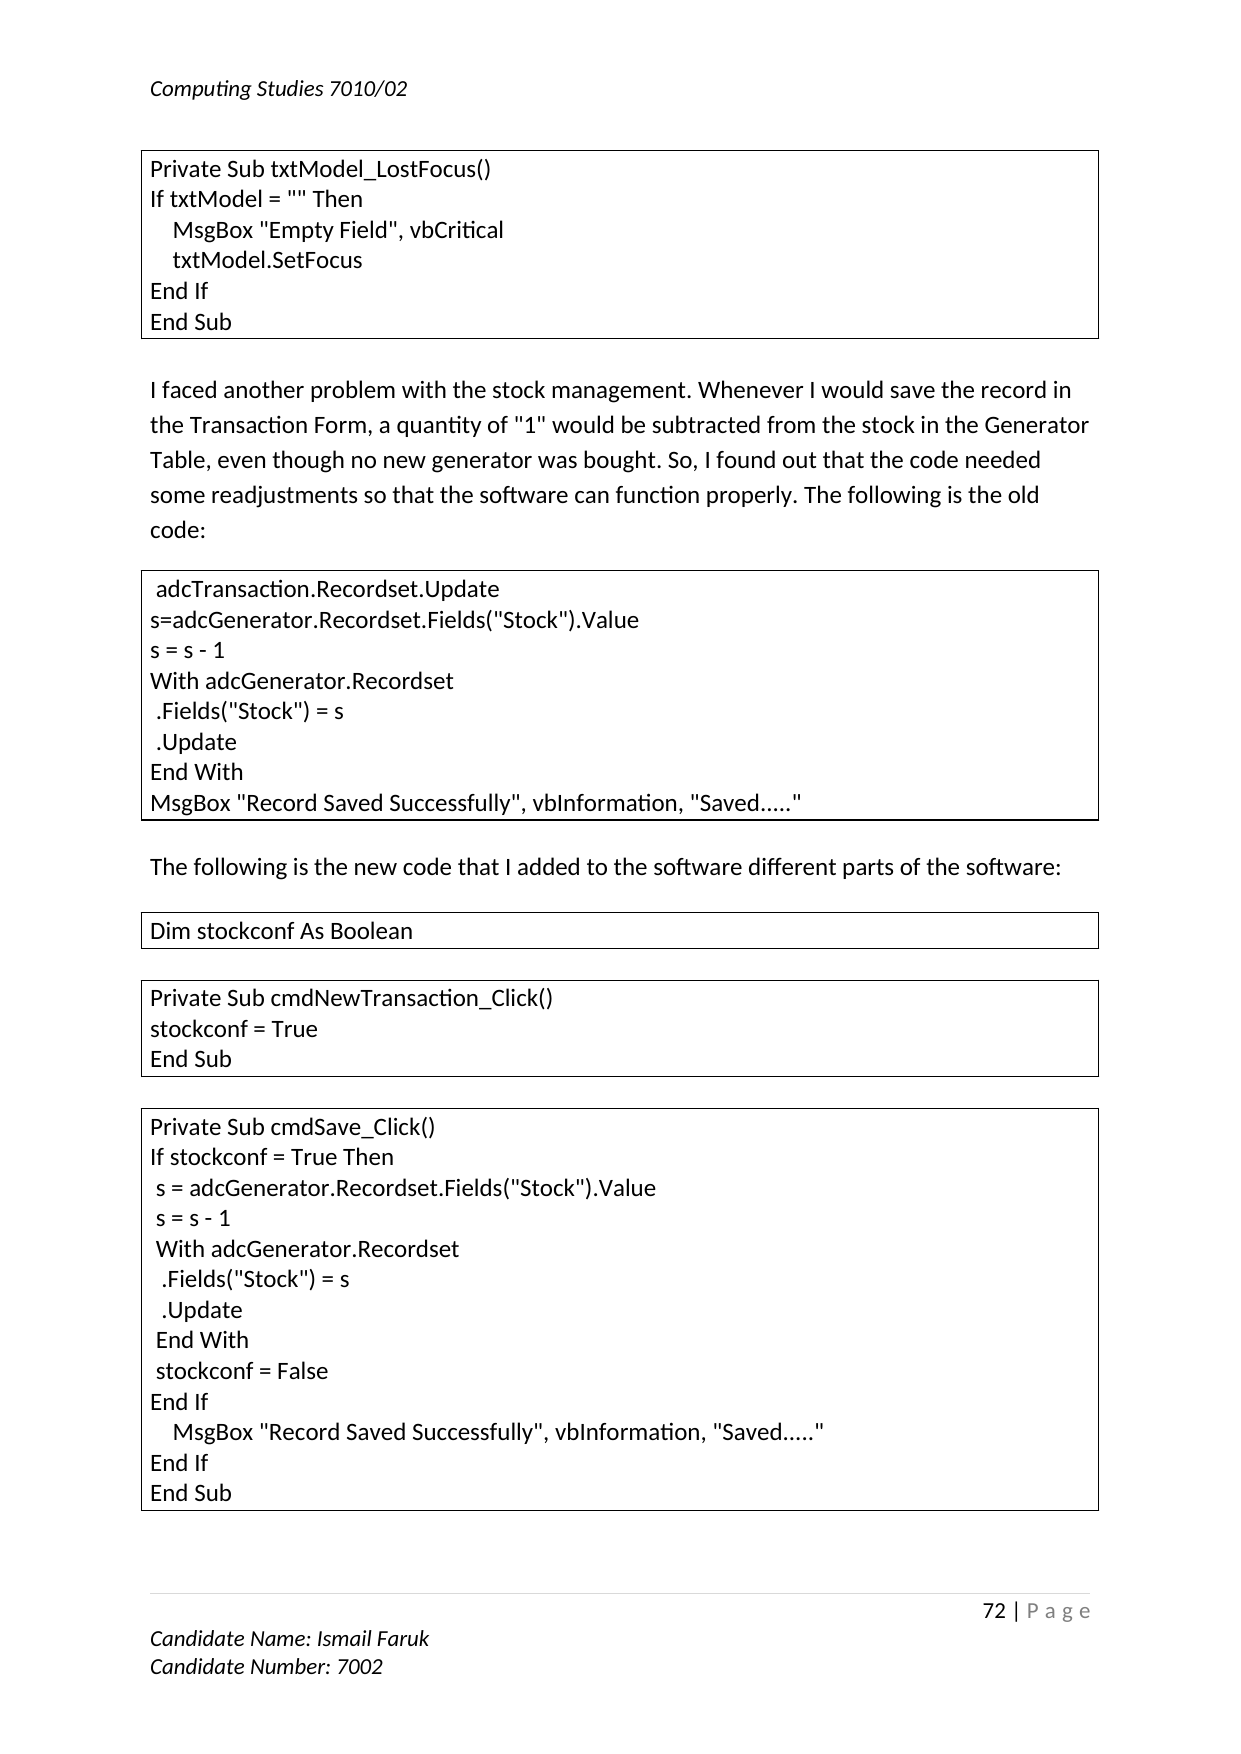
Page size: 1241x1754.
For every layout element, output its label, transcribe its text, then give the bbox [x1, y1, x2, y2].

text stockconf = False [150, 1355, 1090, 1386]
text End With [150, 756, 1090, 784]
text End With [150, 1324, 1090, 1355]
text Private Sub cmdNewTransaction_Click() [142, 981, 1098, 1013]
text s = adcGenerator.Recordset.Fields("Stock").Value [150, 1172, 1090, 1202]
text Private Sub cmdSave_Click() [142, 1109, 1098, 1141]
text The following is the new code that I added to the software different parts of the software: [150, 851, 1090, 882]
text MsgBox "Empty Field", vbCritical [150, 214, 1090, 245]
text With adcGenerator.Recordset [150, 1233, 1090, 1263]
text End Sub [142, 1041, 1098, 1076]
text MsgBox "Record Saved Successfully", vbInformation, "Saved....." [142, 784, 1098, 819]
text With adcGenerator.Recordset [150, 665, 1090, 695]
text End Sub [142, 303, 1098, 338]
text s = s - 1 [150, 1202, 1090, 1233]
text adcTransaction.Recordset.Update [142, 571, 1098, 604]
text End If [150, 275, 1090, 303]
text End If [150, 1386, 1090, 1416]
text Private Sub txtModel_LostFocus() [142, 151, 1098, 184]
text s=adcGenerator.Recordset.Fields("Stock").Value [150, 604, 1090, 634]
text .Update [150, 1294, 1090, 1324]
text End Sub [142, 1474, 1098, 1510]
text .Update [150, 726, 1090, 756]
text .Fields("Stock") = s [150, 695, 1090, 726]
text Dim stockconf As Boolean [142, 913, 1098, 948]
text If txtModel = "" Then [150, 184, 1090, 214]
text MsgBox "Record Saved Successfully", vbInformation, "Saved....." [150, 1416, 1090, 1447]
text End If [150, 1447, 1090, 1474]
text s = s - 1 [150, 634, 1090, 665]
text .Fields("Stock") = s [150, 1263, 1090, 1294]
text stockconf = True [150, 1013, 1090, 1041]
text txtModel.SetFocus [150, 245, 1090, 275]
text If stockconf = True Then [150, 1141, 1090, 1172]
text I faced another problem with the stock management. Whenever I would save the record in the Transaction Form, a quantity of "1" would be subtracted from the stock in the Generator Table, even though no new generator was bought. So, I found out that the code needed some readjustments so that the software can function properly. The following is the old code: [150, 374, 1090, 545]
